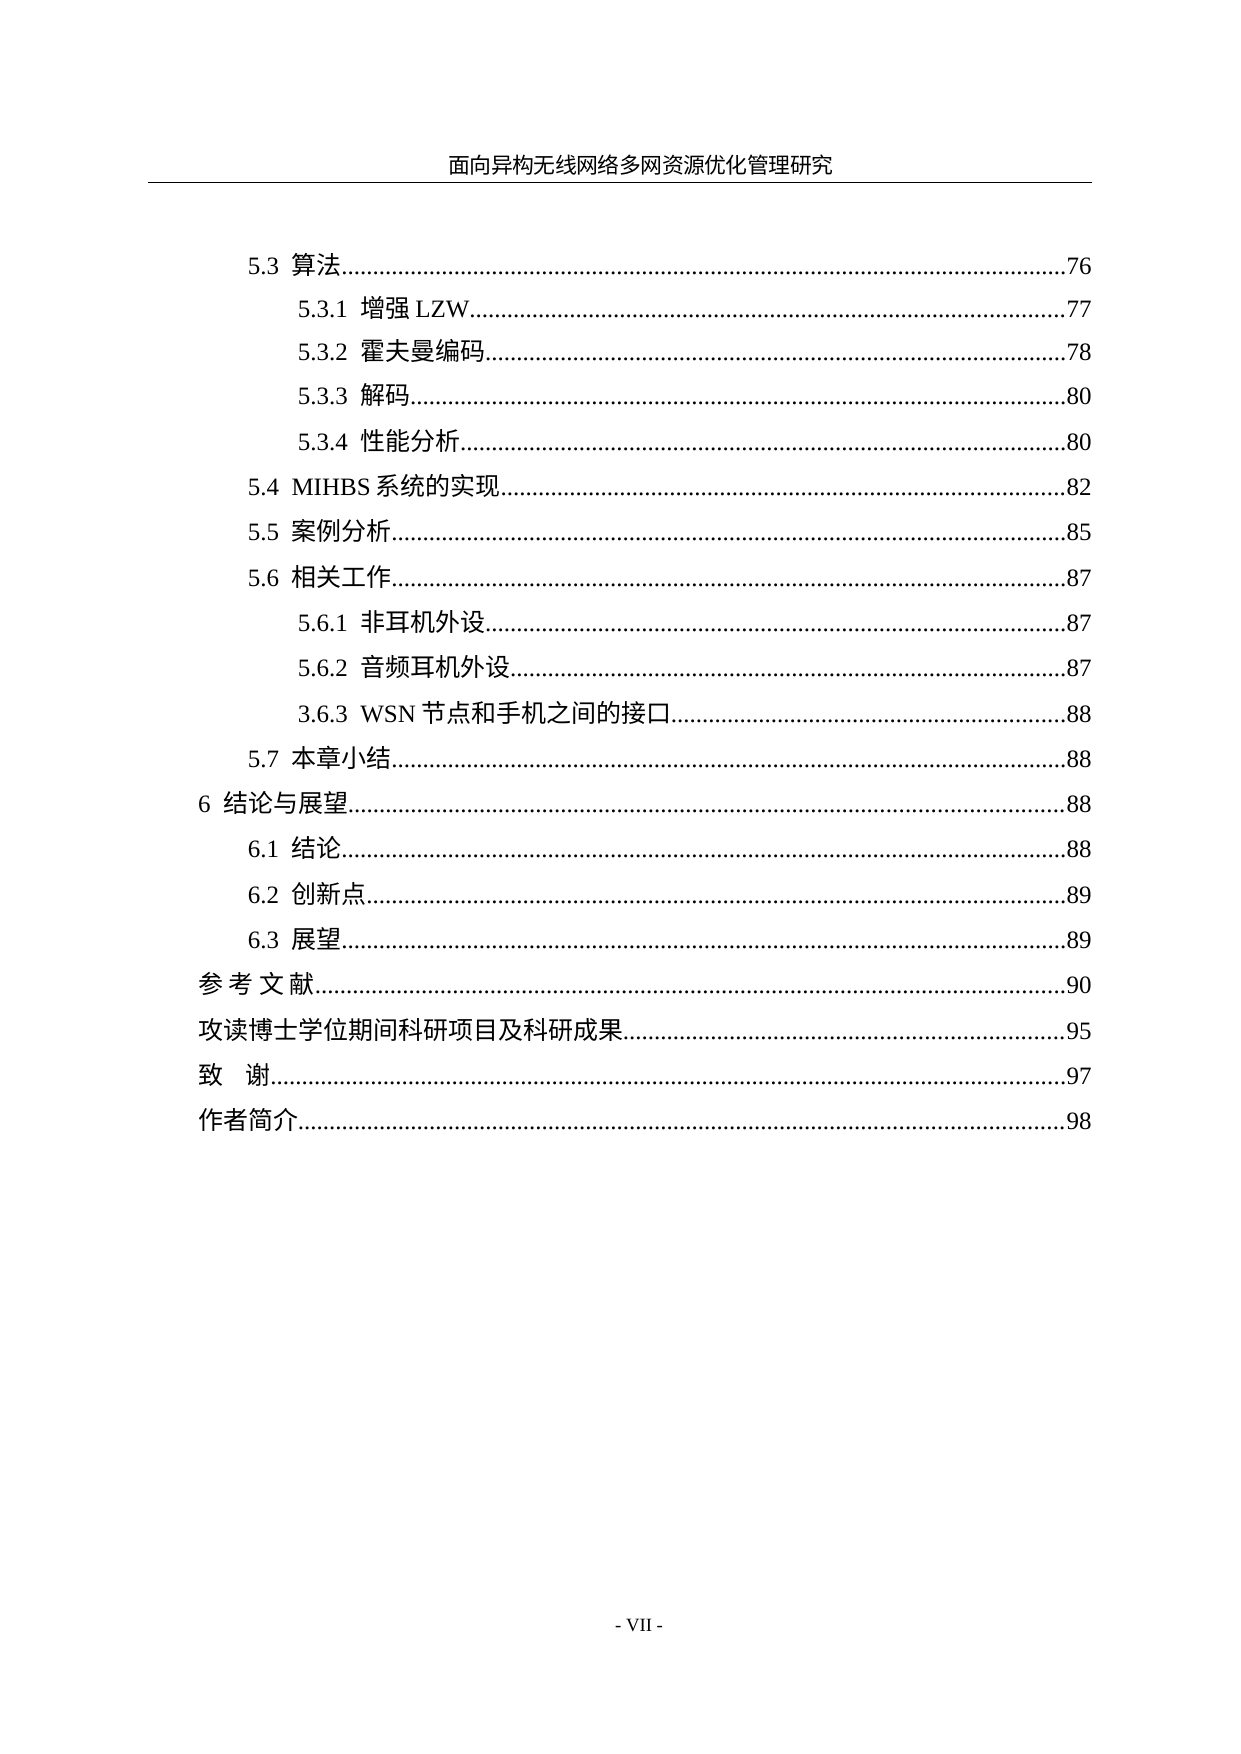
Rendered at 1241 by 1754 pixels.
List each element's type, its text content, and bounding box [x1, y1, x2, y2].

text 5.3.2 霍夫曼编码 78 [248, 333, 1092, 367]
text 6.2 创新点 89 [198, 874, 1092, 911]
text 参 考 文 献 90 [198, 965, 1092, 1001]
text 5.7 本章小结 88 [198, 738, 1092, 774]
text 作者简介 98 [198, 1101, 1092, 1137]
text 5.4 MIHBS系统的实现 82 [198, 466, 1092, 503]
text 3.6.3 WSN节点和手机之间的接口 88 [248, 693, 1092, 729]
text 5.6 相关工作 87 [198, 557, 1092, 593]
text 攻读博士学位期间科研项目及科研成果 95 [198, 1010, 1092, 1046]
text 5.3.4 性能分析 80 [248, 421, 1092, 457]
text 6.1 结论 88 [198, 829, 1092, 865]
text 5.3 算法 76 [198, 246, 1092, 282]
text 5.3.3 解码 80 [248, 376, 1092, 412]
text 5.6.1 非耳机外设 87 [248, 602, 1092, 639]
text 5.3.1 增强LZW 77 [248, 291, 1092, 325]
text 6.3 展望 89 [198, 919, 1092, 956]
text 5.5 案例分析 85 [198, 512, 1092, 548]
text 6 结论与展望 88 [198, 784, 1092, 820]
text 5.6.2 音频耳机外设 87 [248, 648, 1092, 684]
text 致 谢 97 [198, 1056, 1092, 1092]
